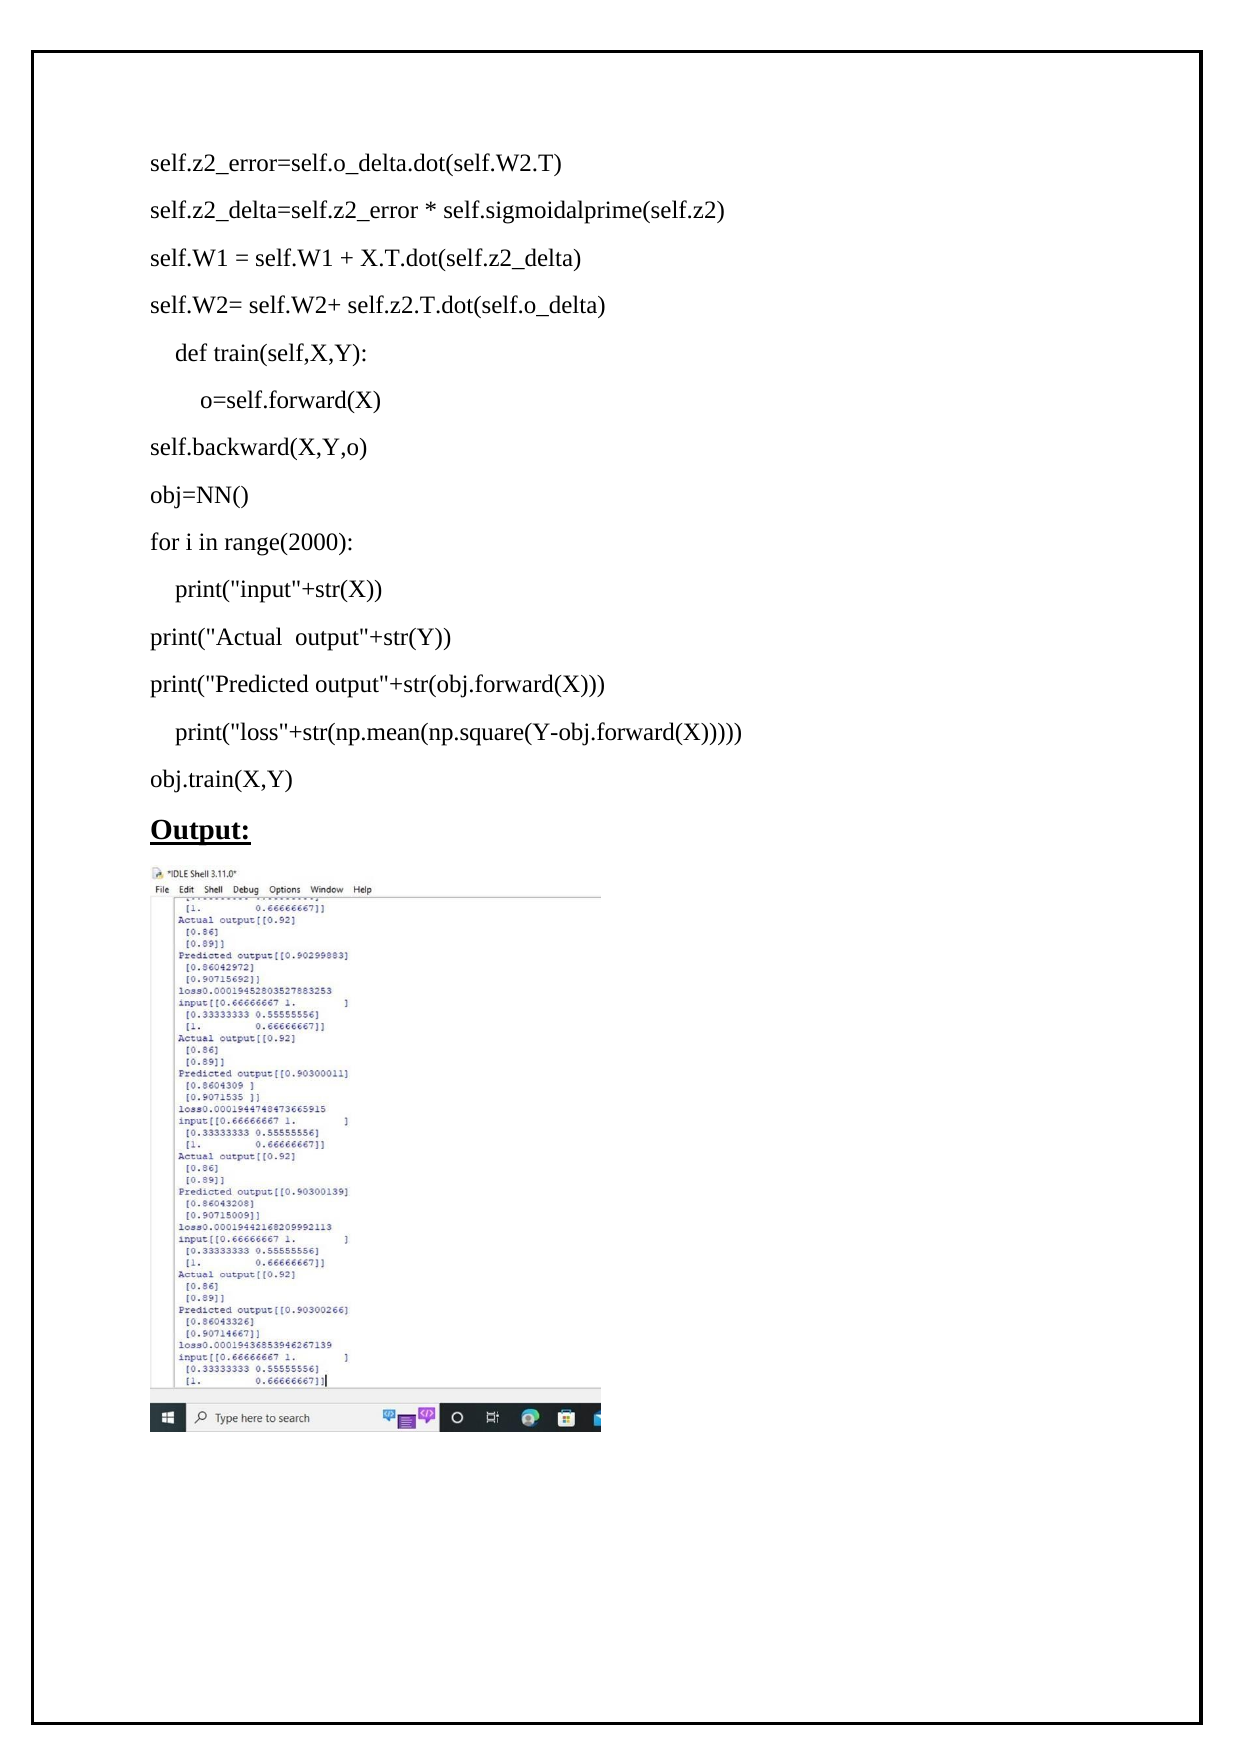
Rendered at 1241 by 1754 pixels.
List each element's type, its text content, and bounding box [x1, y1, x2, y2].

text Output: [150, 812, 1199, 846]
picture [150, 865, 601, 1432]
text self.W2= self.W2+ self.z2.T.dot(self.o_delta) def train(self,X,Y): [150, 290, 606, 366]
text o=self.forward(X) self.backward(X,Y,o) obj=NN() [150, 385, 383, 508]
text self.z2_error=self.o_delta.dot(self.W2.T) self.z2_delta=self.z2_error * self.sigmoidalprime(self.z2) self.W1 = self.W1 + X.T.dot(self.z2_delta) [150, 148, 725, 272]
text for i in range(2000): print("input"+str(X)) [150, 527, 467, 603]
text print("Actual output"+str(Y)) print("Predicted output"+str(obj.forward(X))) [150, 622, 605, 698]
text print("loss"+str(np.mean(np.square(Y-obj.forward(X))))) obj.train(X,Y) [150, 717, 879, 793]
